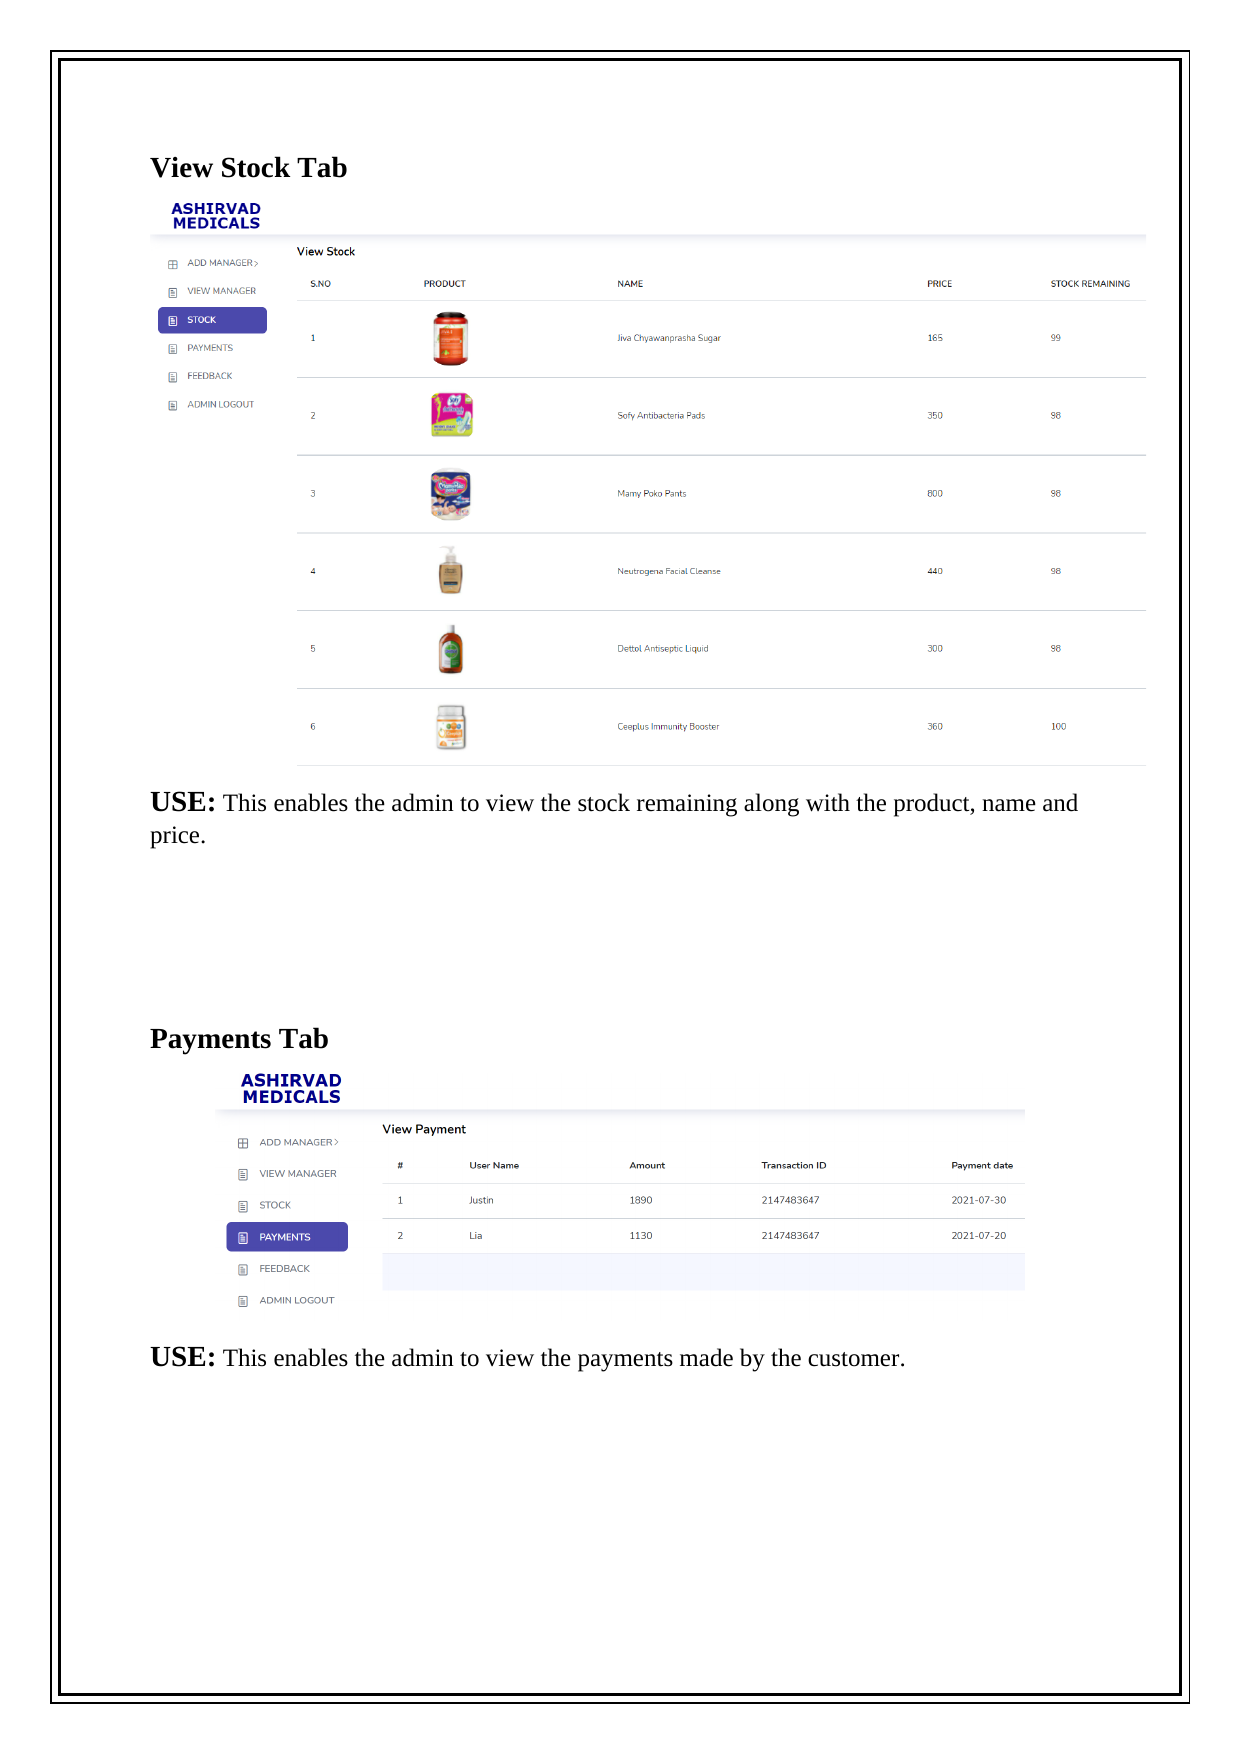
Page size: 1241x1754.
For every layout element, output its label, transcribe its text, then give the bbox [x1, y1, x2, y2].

picture [150, 202, 1147, 766]
picture [215, 1073, 1025, 1321]
text View Stock Tab [150, 150, 1090, 183]
text Payments Tab [150, 1021, 1090, 1054]
text USE: This enables the admin to view the payments made by the customer. [150, 1339, 1090, 1372]
text USE: This enables the admin to view the stock remaining along with the product, name and price. [150, 784, 1090, 849]
